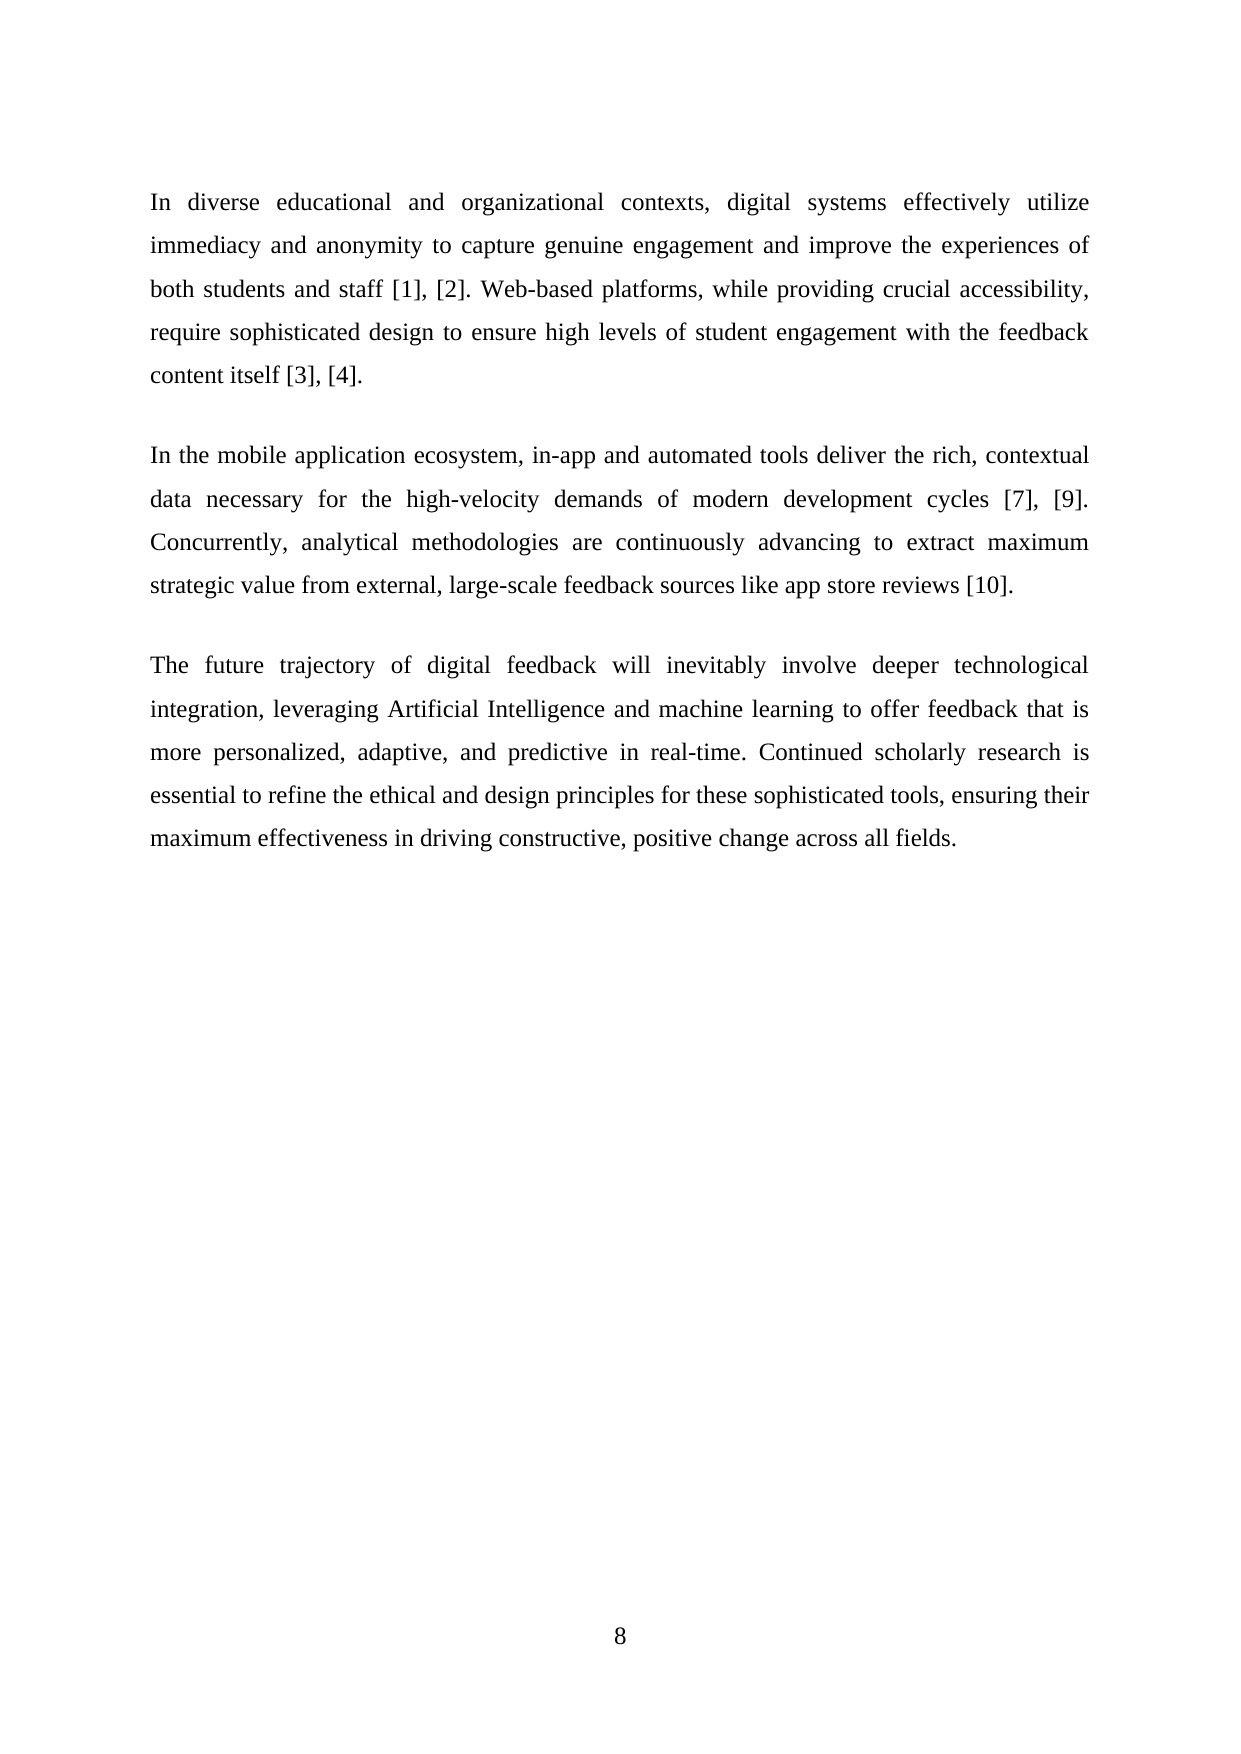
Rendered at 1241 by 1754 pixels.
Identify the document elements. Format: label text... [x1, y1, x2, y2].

text In diverse educational and organizational contexts, digital systems effectively utilize immediacy and anonymity to capture genuine engagement and improve the experiences of both students and staff [1], [2]. Web-based platforms, while providing crucial accessibility, require sophisticated design to ensure high levels of student engagement with the feedback content itself [3], [4]. [150, 187, 1090, 389]
text The future trajectory of digital feedback will inevitably involve deeper technological integration, leveraging Artificial Intelligence and machine learning to offer feedback that is more personalized, adaptive, and predictive in real-time. Continued scholarly research is essential to refine the ethical and design principles for these sophisticated tools, ensuring their maximum effectiveness in driving constructive, positive change across all fields. [150, 651, 1090, 852]
text In the mobile application ecosystem, in-app and automated tools deliver the rich, contextual data necessary for the high-velocity demands of modern development cycles [7], [9]. Concurrently, analytical methodologies are continuously advancing to extract maximum strategic value from external, large-scale feedback sources like app store reviews [10]. [150, 441, 1090, 599]
